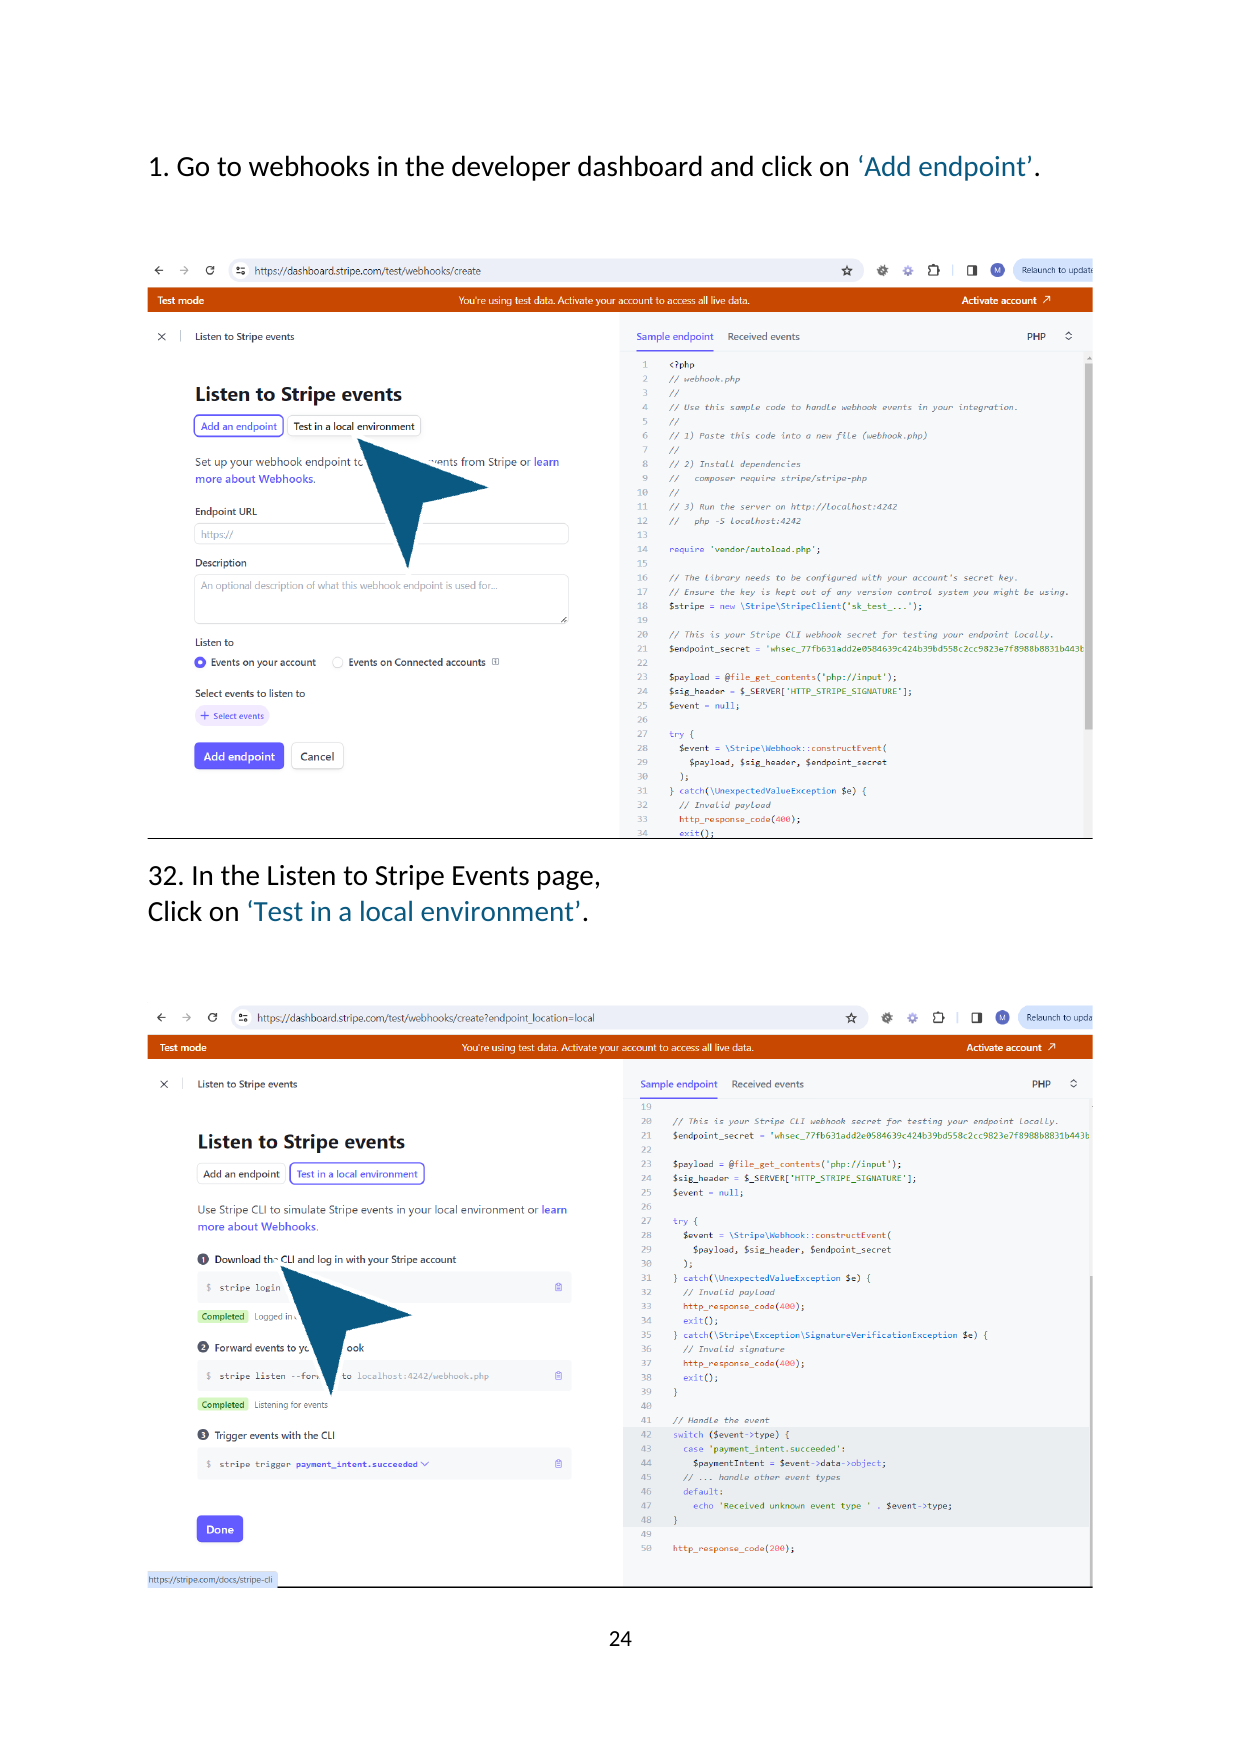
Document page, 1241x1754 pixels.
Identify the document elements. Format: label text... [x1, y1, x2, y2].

text 32. In the Listen to Stripe Events page, [148, 857, 1093, 893]
text 1. Go to webhooks in the developer dashboard and click on ‘Add endpoint’. [148, 148, 1093, 183]
picture [147, 257, 1093, 845]
text Click on ‘Test in a local environment’. [148, 893, 1093, 928]
picture [147, 1002, 1093, 1592]
